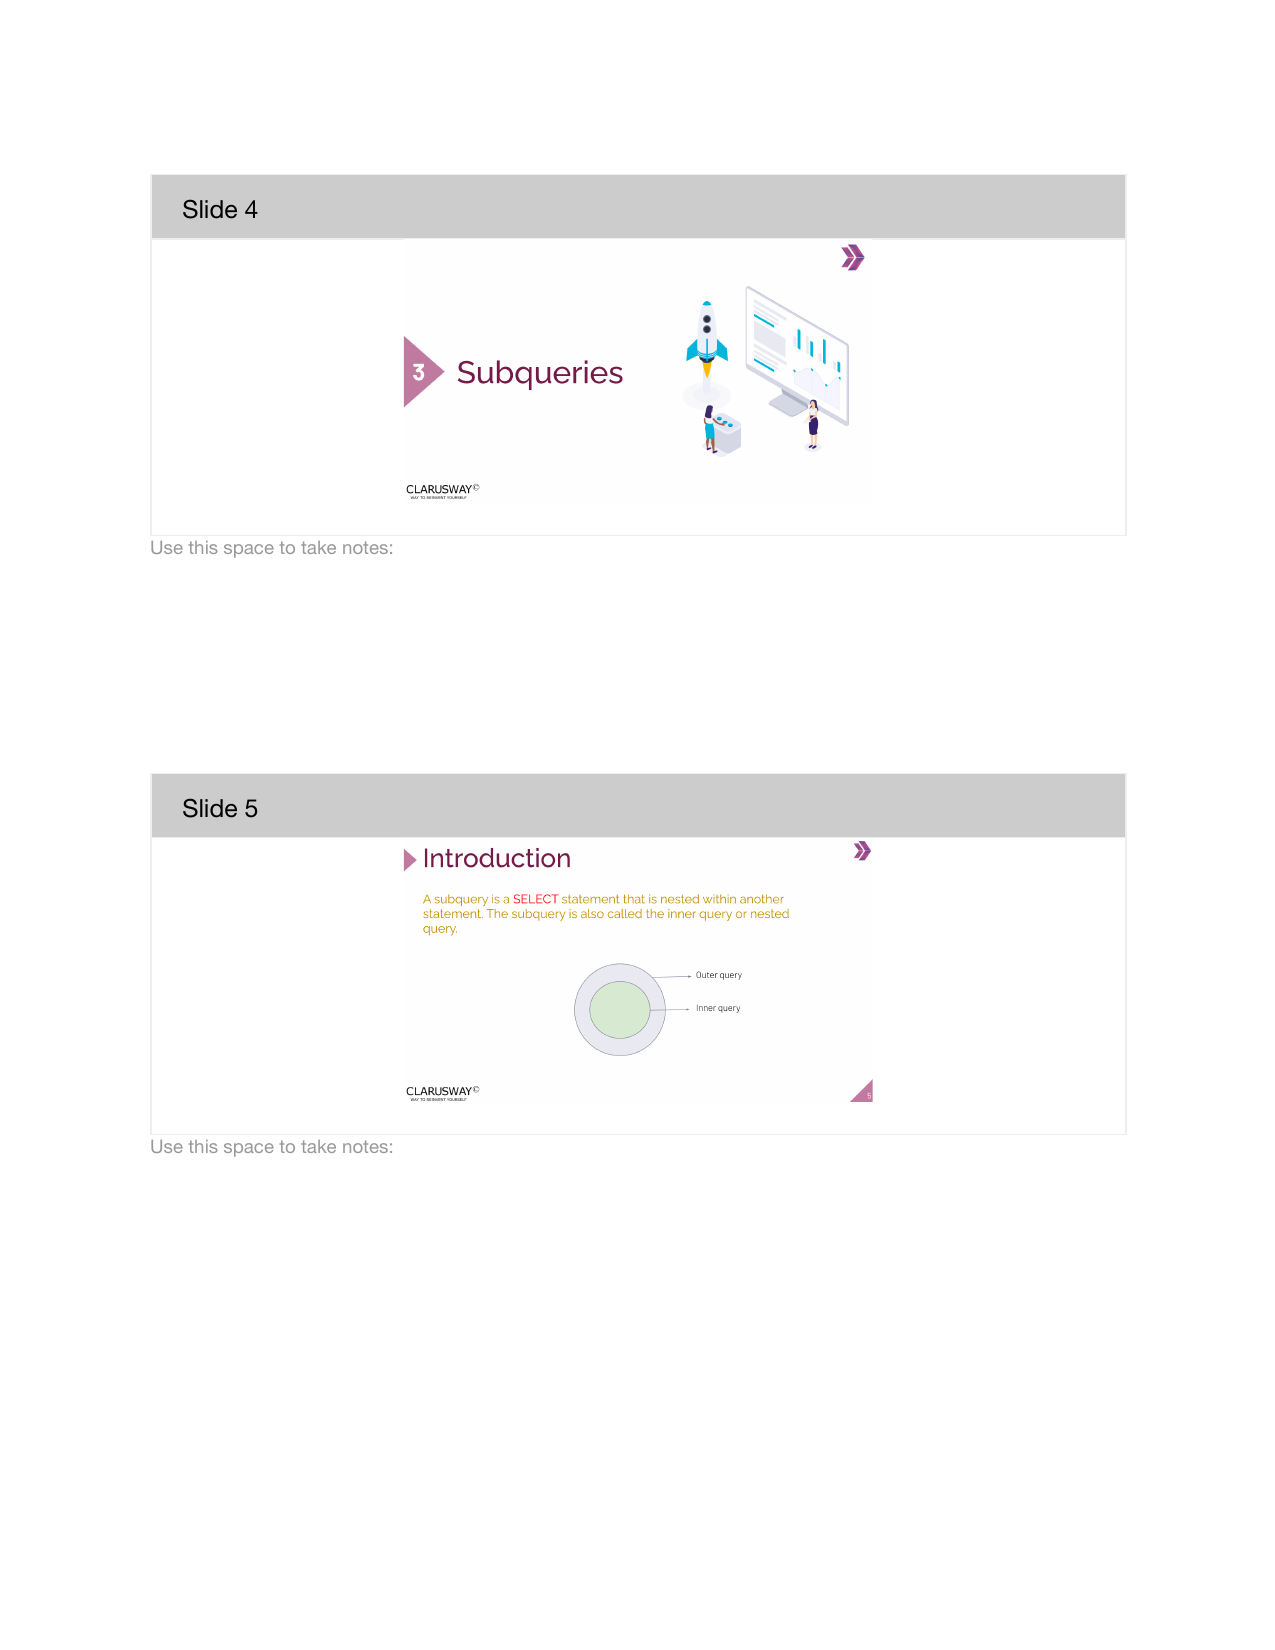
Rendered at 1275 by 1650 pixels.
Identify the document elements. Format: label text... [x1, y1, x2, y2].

table_cell [152, 838, 1125, 1133]
picture [403, 239, 873, 504]
picture [403, 838, 873, 1102]
table_header Slide 5 [152, 774, 1125, 837]
table_header Slide 4 [152, 175, 1125, 238]
text Use this space to take notes: [150, 1135, 1125, 1159]
table_cell [152, 240, 1125, 534]
text Use this space to take notes: [150, 536, 1125, 560]
